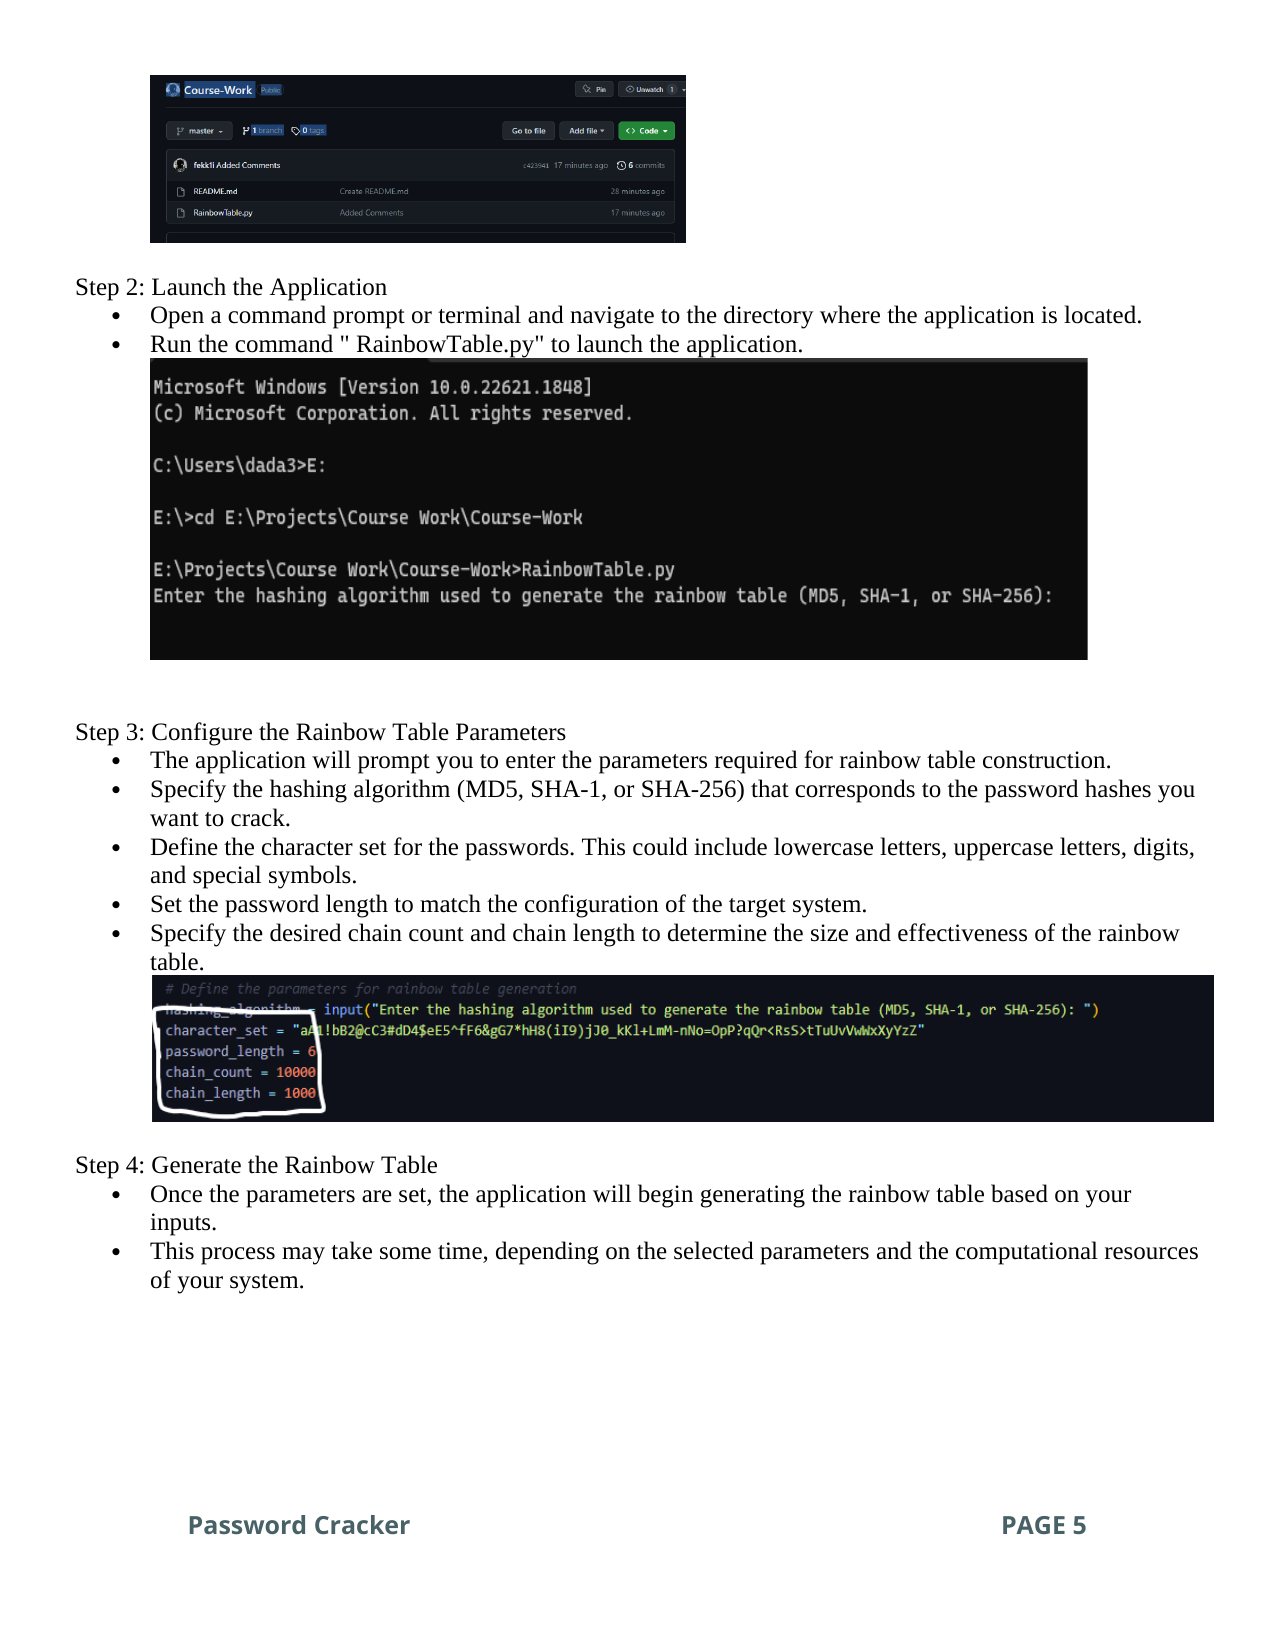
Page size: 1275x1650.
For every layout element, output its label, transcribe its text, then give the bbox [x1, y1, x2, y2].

picture [150, 358, 1088, 660]
text Step 4: Generate the Rainbow Table [75, 1150, 1200, 1179]
list Run the command " RainbowTable.py" to launch the application. [112, 329, 1200, 358]
list Set the password length to match the configuration of the target system. [112, 889, 1200, 918]
text Step 2: Launch the Application [75, 272, 1200, 301]
list Once the parameters are set, the application will begin generating the rainbow table based on your inputs. [112, 1179, 1200, 1236]
list Specify the desired chain count and chain length to determine the size and effectiveness of the rainbow table. [112, 918, 1200, 976]
picture [150, 975, 1214, 1122]
picture [150, 75, 686, 243]
list This process may take some time, depending on the selected parameters and the computational resources of your system. [112, 1236, 1200, 1294]
list Open a command prompt or terminal and navigate to the directory where the application is located. [112, 301, 1200, 329]
text Step 3: Configure the Rainbow Table Parameters [75, 717, 1200, 746]
list Define the character set for the passwords. This could include lowercase letters, uppercase letters, digits, and special symbols. [112, 832, 1200, 889]
list The application will prompt you to enter the parameters required for rainbow table construction. [112, 746, 1200, 774]
list Specify the hashing algorithm (MD5, SHA-1, or SHA-256) that corresponds to the password hashes you want to crack. [112, 774, 1200, 832]
